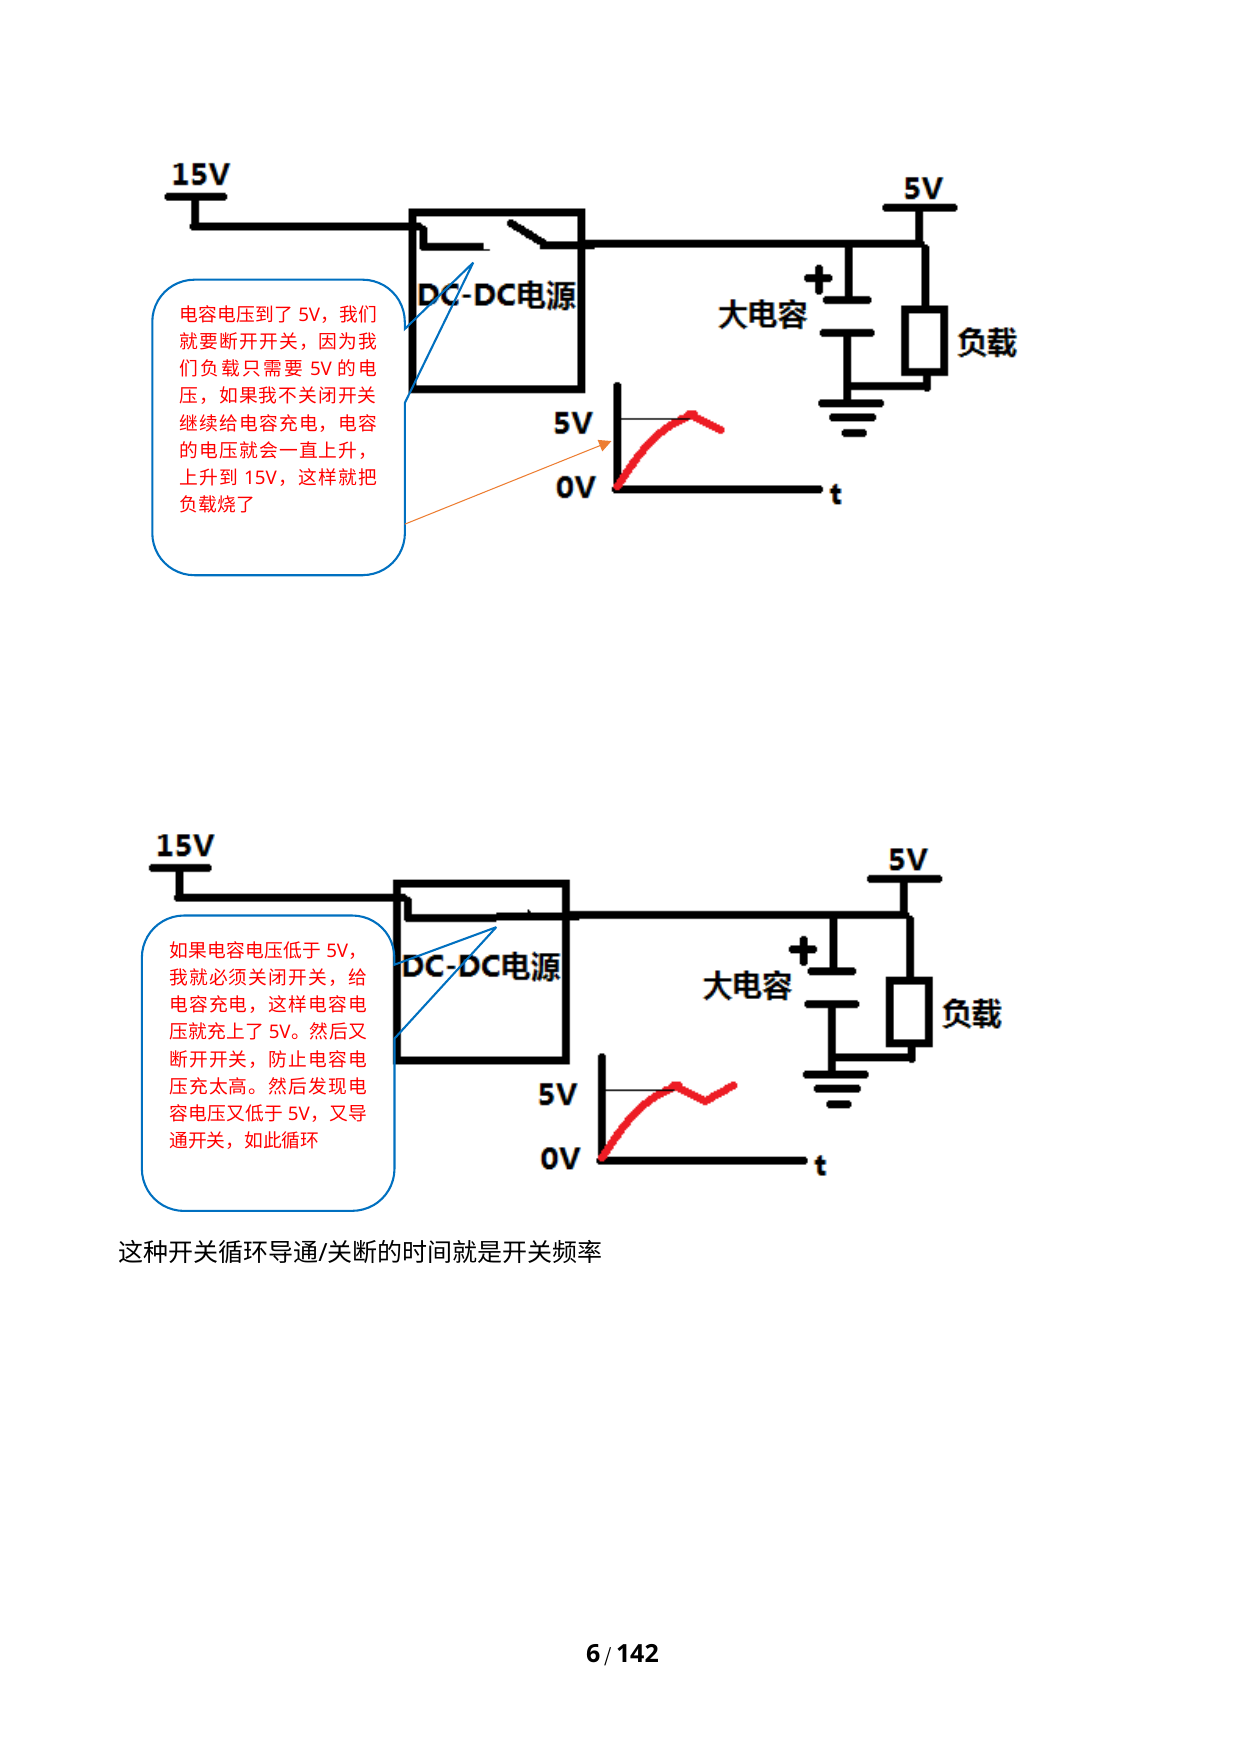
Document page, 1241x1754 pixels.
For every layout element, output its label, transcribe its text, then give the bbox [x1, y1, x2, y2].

text 这种开关循环导通/关断的时间就是开关频率 [118, 1216, 1122, 1284]
picture [118, 129, 1050, 528]
picture [154, 272, 467, 528]
picture [118, 808, 1015, 1204]
picture [143, 917, 490, 1204]
